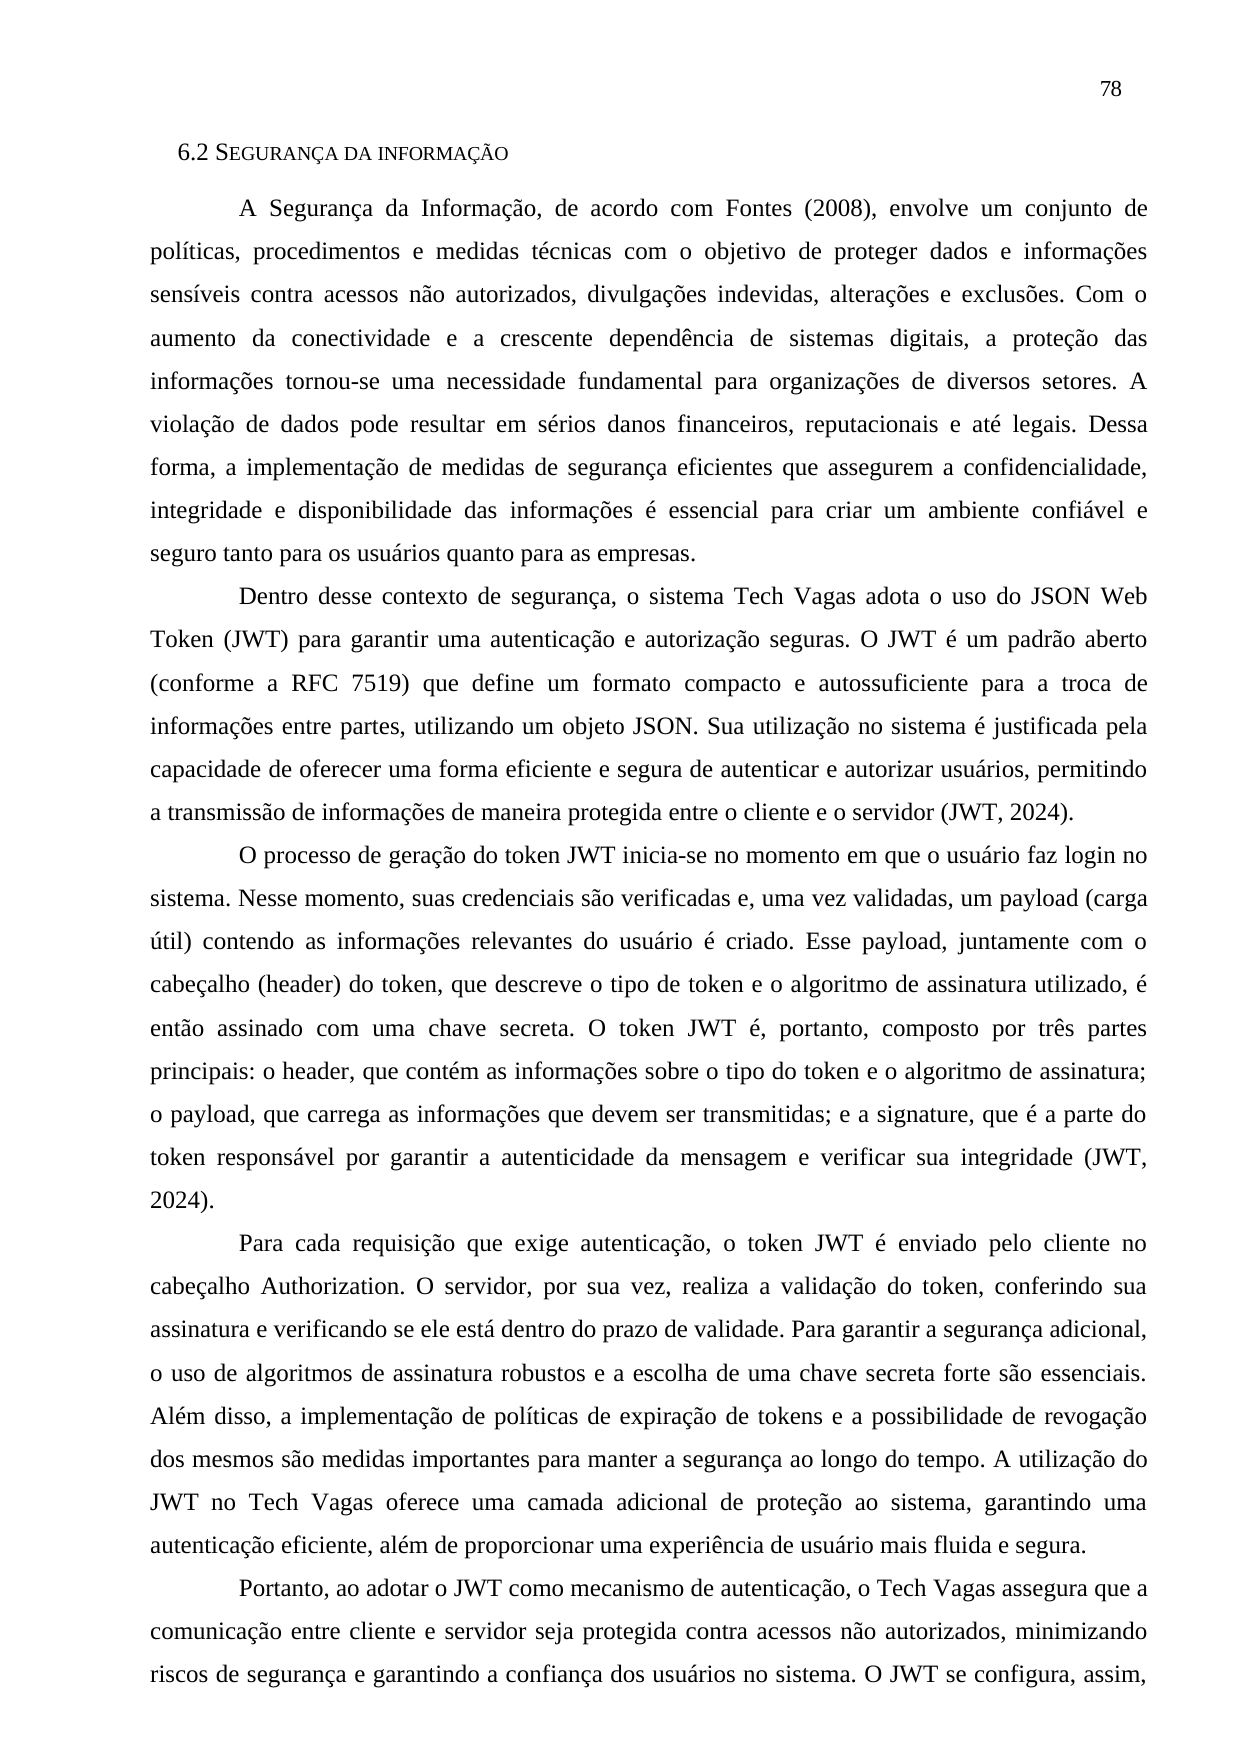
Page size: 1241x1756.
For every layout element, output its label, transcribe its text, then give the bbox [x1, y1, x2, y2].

list A Segurança da Informação, de acordo com Fontes (2008), envolve um conjunto de políticas, procedimentos e medidas técnicas com o objetivo de proteger dados e informações sensíveis contra acessos não autorizados, divulgações indevidas, alterações e exclusões. Com o aumento da conectividade e a crescente dependência de sistemas digitais, a proteção das informações tornou-se uma necessidade fundamental para organizações de diversos setores. A violação de dados pode resultar em sérios danos financeiros, reputacionais e até legais. Dessa forma, a implementação de medidas de segurança eficientes que assegurem a confidencialidade, integridade e disponibilidade das informações é essencial para criar um ambiente confiável e seguro tanto para os usuários quanto para as empresas. [150, 193, 1148, 567]
list Dentro desse contexto de segurança, o sistema Tech Vagas adota o uso do JSON Web Token (JWT) para garantir uma autenticação e autorização seguras. O JWT é um padrão aberto (conforme a RFC 7519) que define um formato compacto e autossuficiente para a troca de informações entre partes, utilizando um objeto JSON. Sua utilização no sistema é justificada pela capacidade de oferecer uma forma eficiente e segura de autenticar e autorizar usuários, permitindo a transmissão de informações de maneira protegida entre o cliente e o servidor (JWT, 2024). [150, 581, 1148, 826]
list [150, 1573, 1148, 1688]
list O processo de geração do token JWT inicia-se no momento em que o usuário faz login no sistema. Nesse momento, suas credenciais são verificadas e, uma vez validadas, um payload (carga útil) contendo as informações relevantes do usuário é criado. Esse payload, juntamente com o cabeçalho (header) do token, que descreve o tipo de token e o algoritmo de assinatura utilizado, é então assinado com uma chave secreta. O token JWT é, portanto, composto por três partes principais: o header, que contém as informações sobre o tipo do token e o algoritmo de assinatura; o payload, que carrega as informações que devem ser transmitidas; e a signature, que é a parte do token responsável por garantir a autenticidade da mensagem e verificar sua integridade (JWT, 2024). [150, 840, 1148, 1214]
list Para cada requisição que exige autenticação, o token JWT é enviado pelo cliente no cabeçalho Authorization. O servidor, por sua vez, realiza a validação do token, conferindo sua assinatura e verificando se ele está dentro do prazo de validade. Para garantir a segurança adicional, o uso de algoritmos de assinatura robustos e a escolha de uma chave secreta forte são essenciais. Além disso, a implementação de políticas de expiração de tokens e a possibilidade de revogação dos mesmos são medidas importantes para manter a segurança ao longo do tempo. A utilização do JWT no Tech Vagas oferece uma camada adicional de proteção ao sistema, garantindo uma autenticação eficiente, além de proporcionar uma experiência de usuário mais fluida e segura. [150, 1228, 1148, 1559]
text 6.2 SEGURANÇA DA INFORMAÇÃO [177, 137, 1148, 166]
